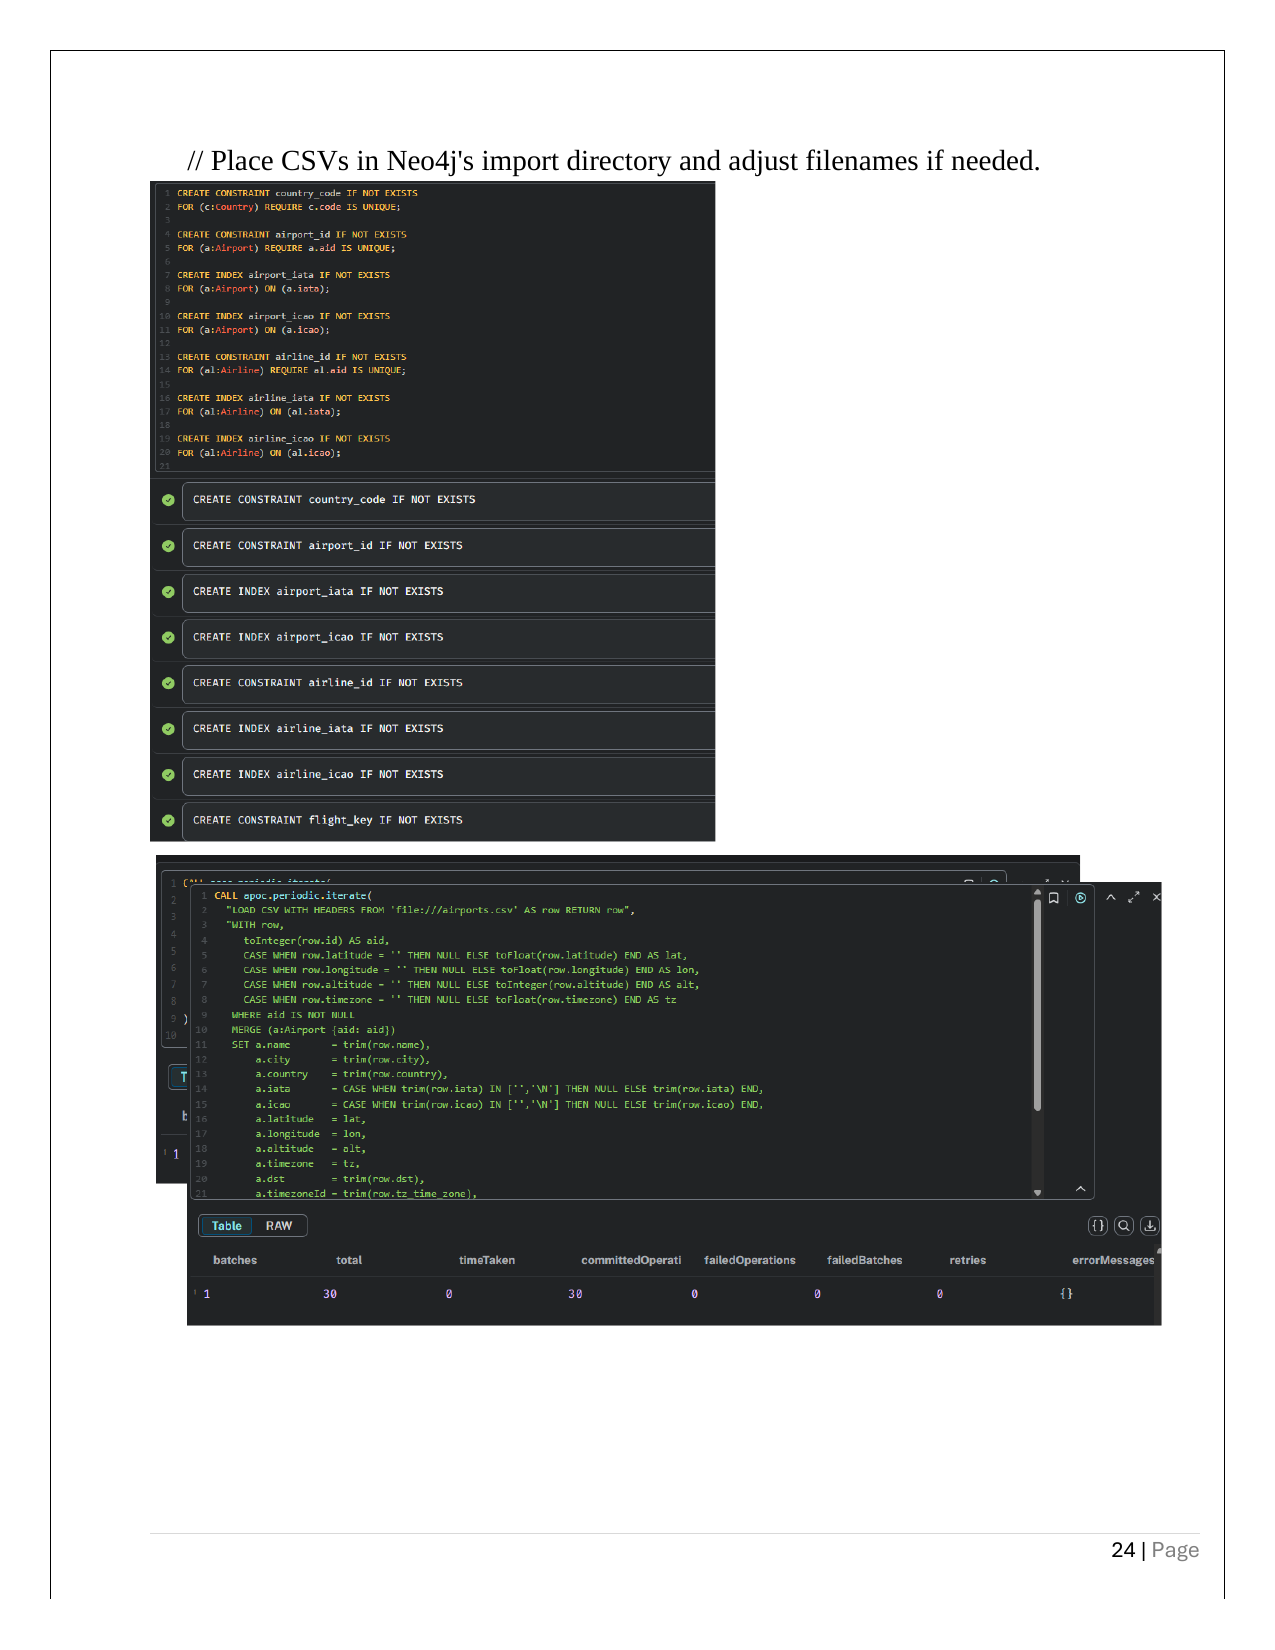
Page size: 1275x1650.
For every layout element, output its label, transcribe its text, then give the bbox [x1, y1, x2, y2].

picture [155, 854, 1162, 1326]
picture [149, 180, 716, 842]
